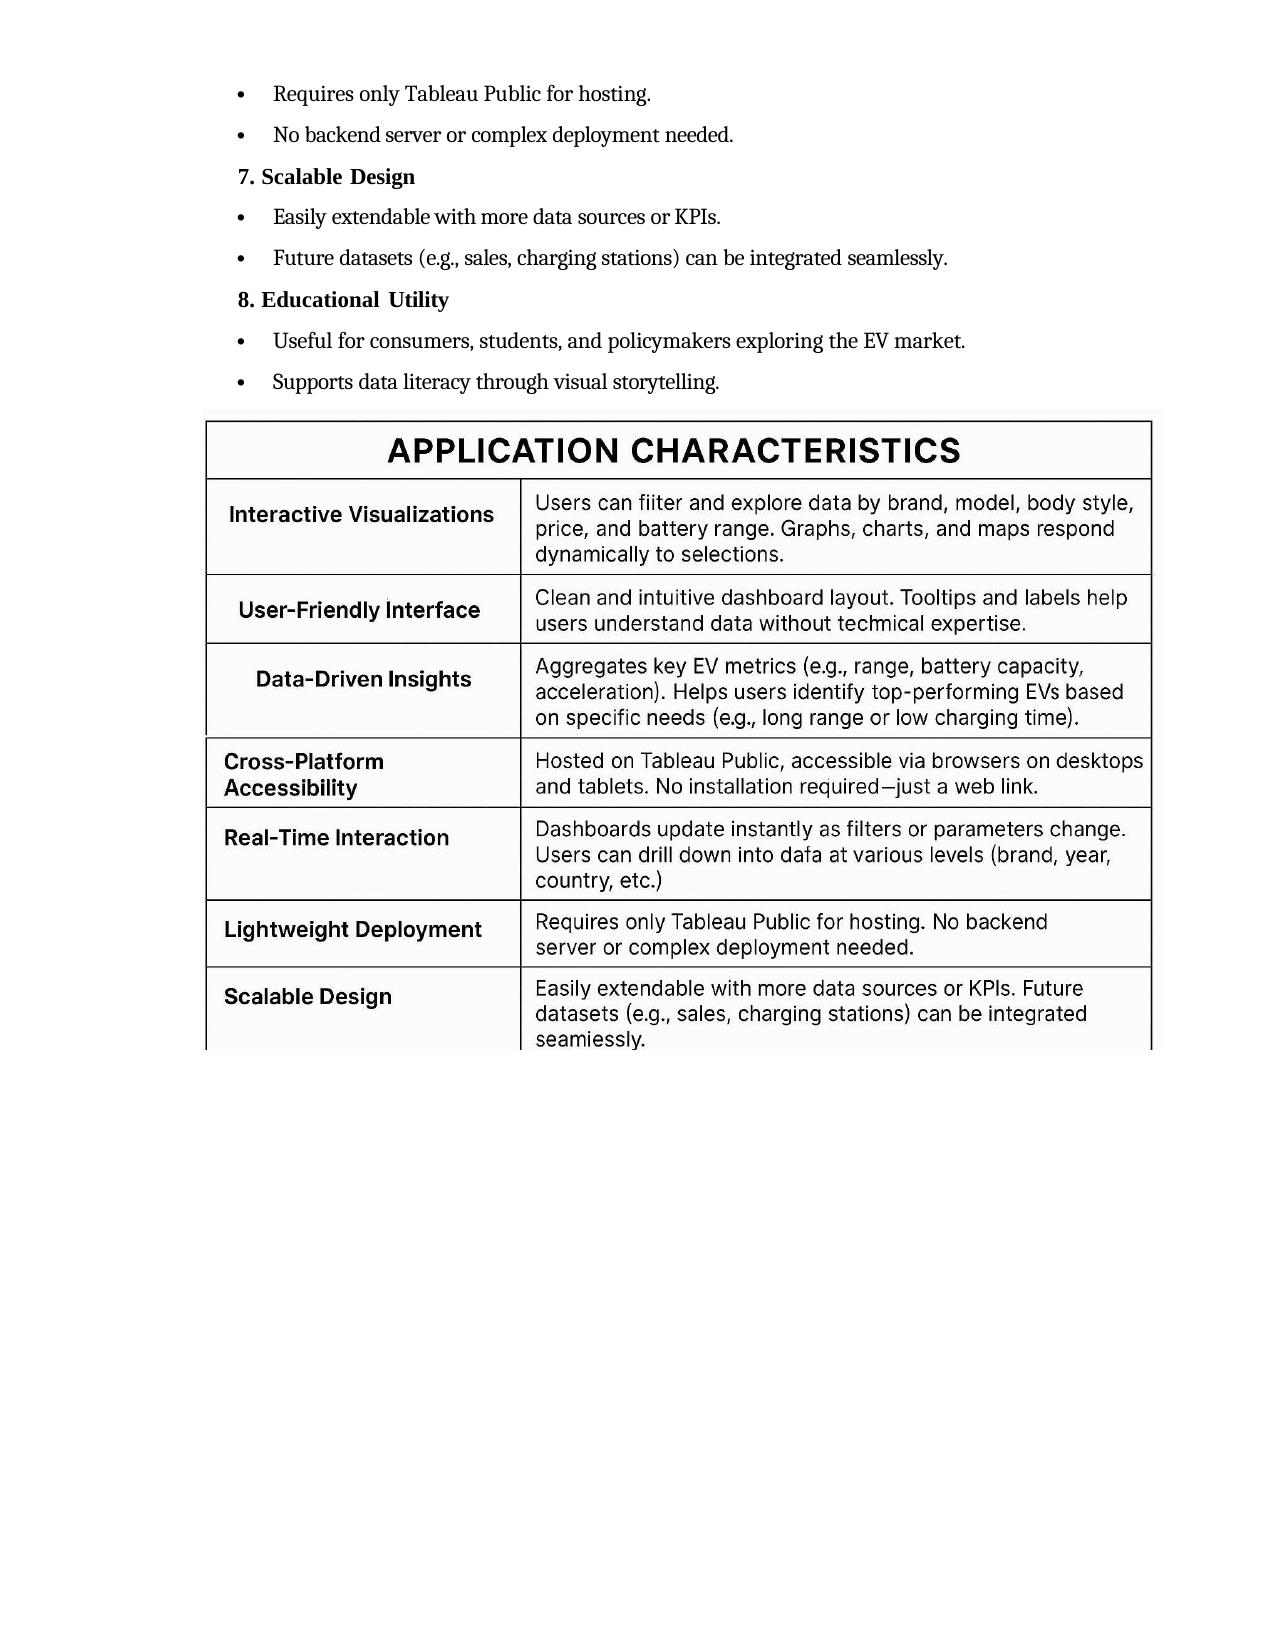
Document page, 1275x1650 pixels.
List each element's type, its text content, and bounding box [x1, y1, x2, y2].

picture [202, 409, 1164, 1050]
list Future datasets (e.g., sales, charging stations) can be integrated seamlessly. [238, 245, 1200, 272]
list Useful for consumers, students, and policymakers exploring the EV market. [238, 328, 1200, 354]
list No backend server or complex deployment needed. [238, 122, 1200, 148]
list Supports data literacy through visual storytelling. [238, 369, 1200, 395]
subtitle Educational Utility [238, 287, 1200, 313]
list Requires only Tableau Public for hosting. [238, 81, 1200, 107]
subtitle Scalable Design [238, 163, 1200, 190]
list Easily extendable with more data sources or KPIs. [238, 204, 1200, 231]
